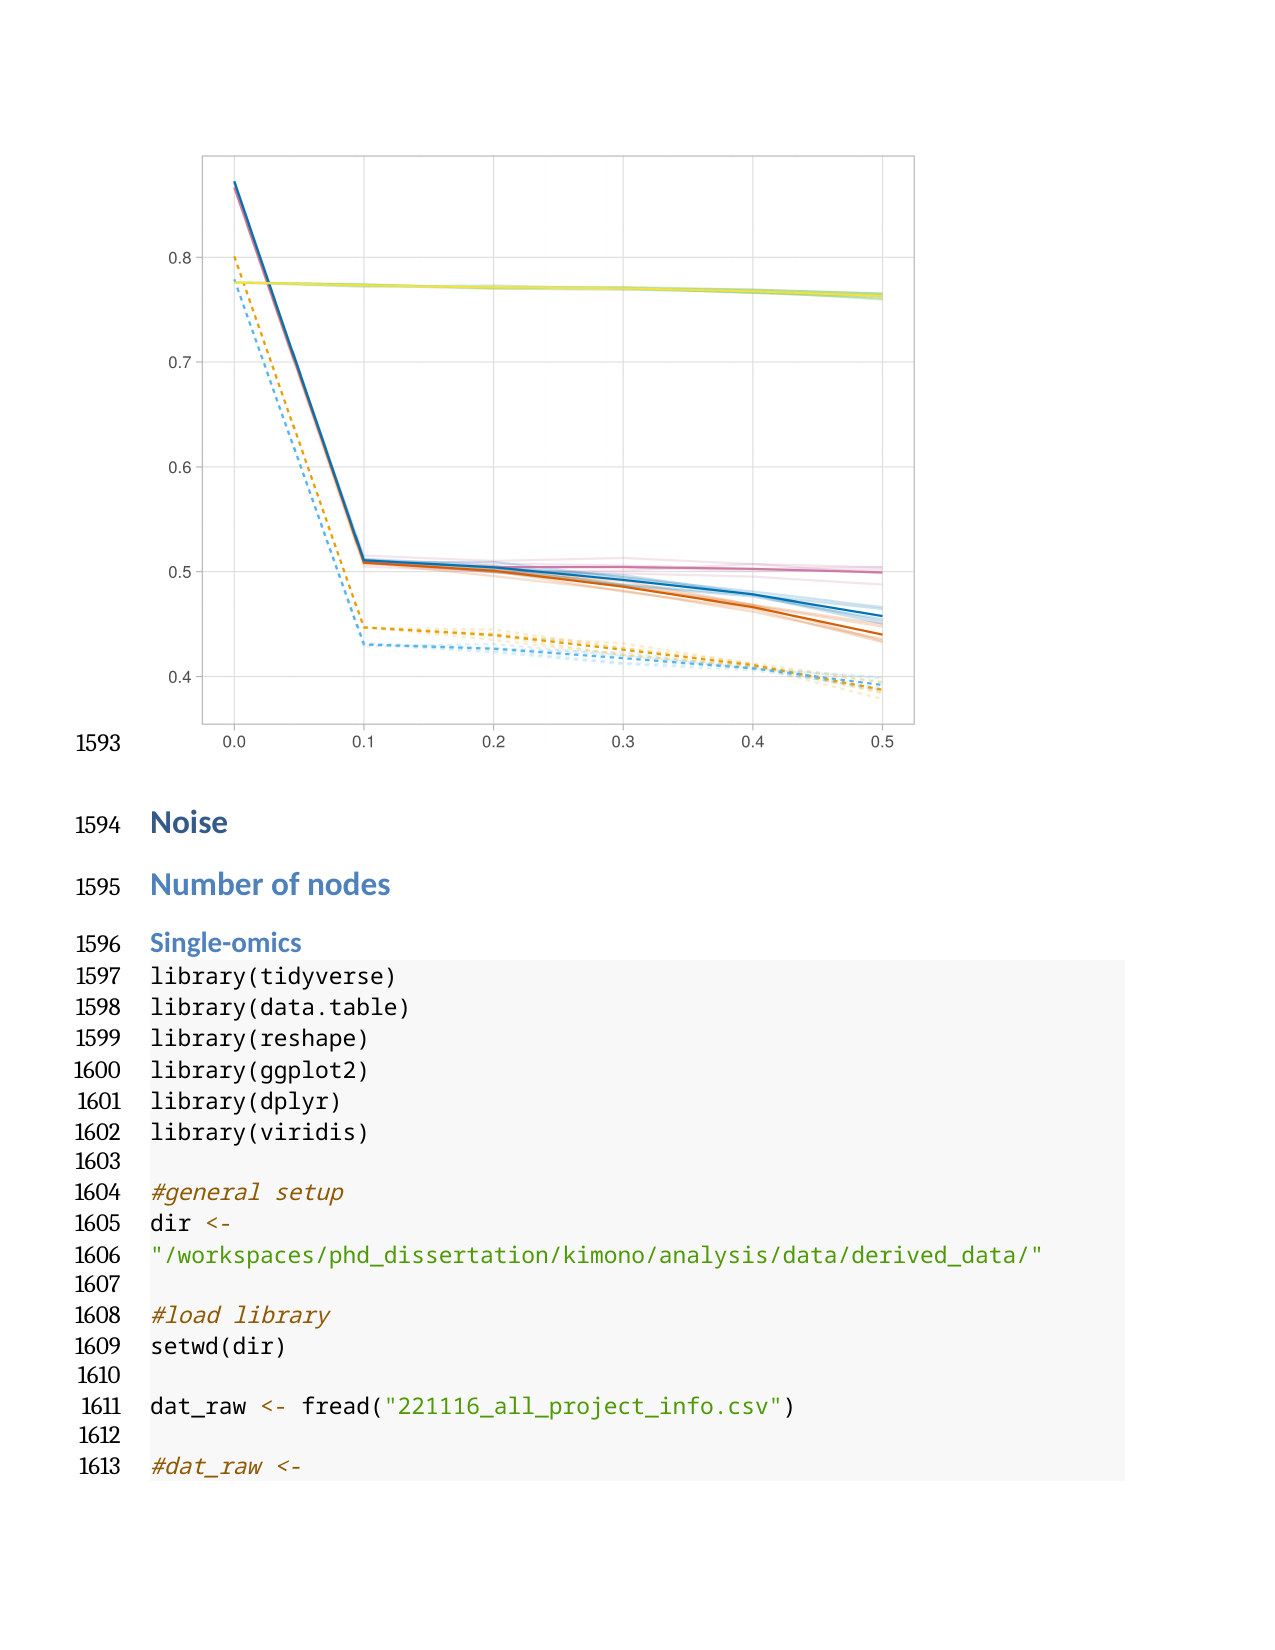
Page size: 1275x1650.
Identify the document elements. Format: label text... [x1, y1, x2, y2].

picture [168, 150, 920, 751]
subtitle Noise [150, 801, 1125, 842]
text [150, 960, 1125, 1481]
subtitle Number of nodes [150, 863, 1125, 903]
subtitle Single-omics [150, 924, 1125, 960]
